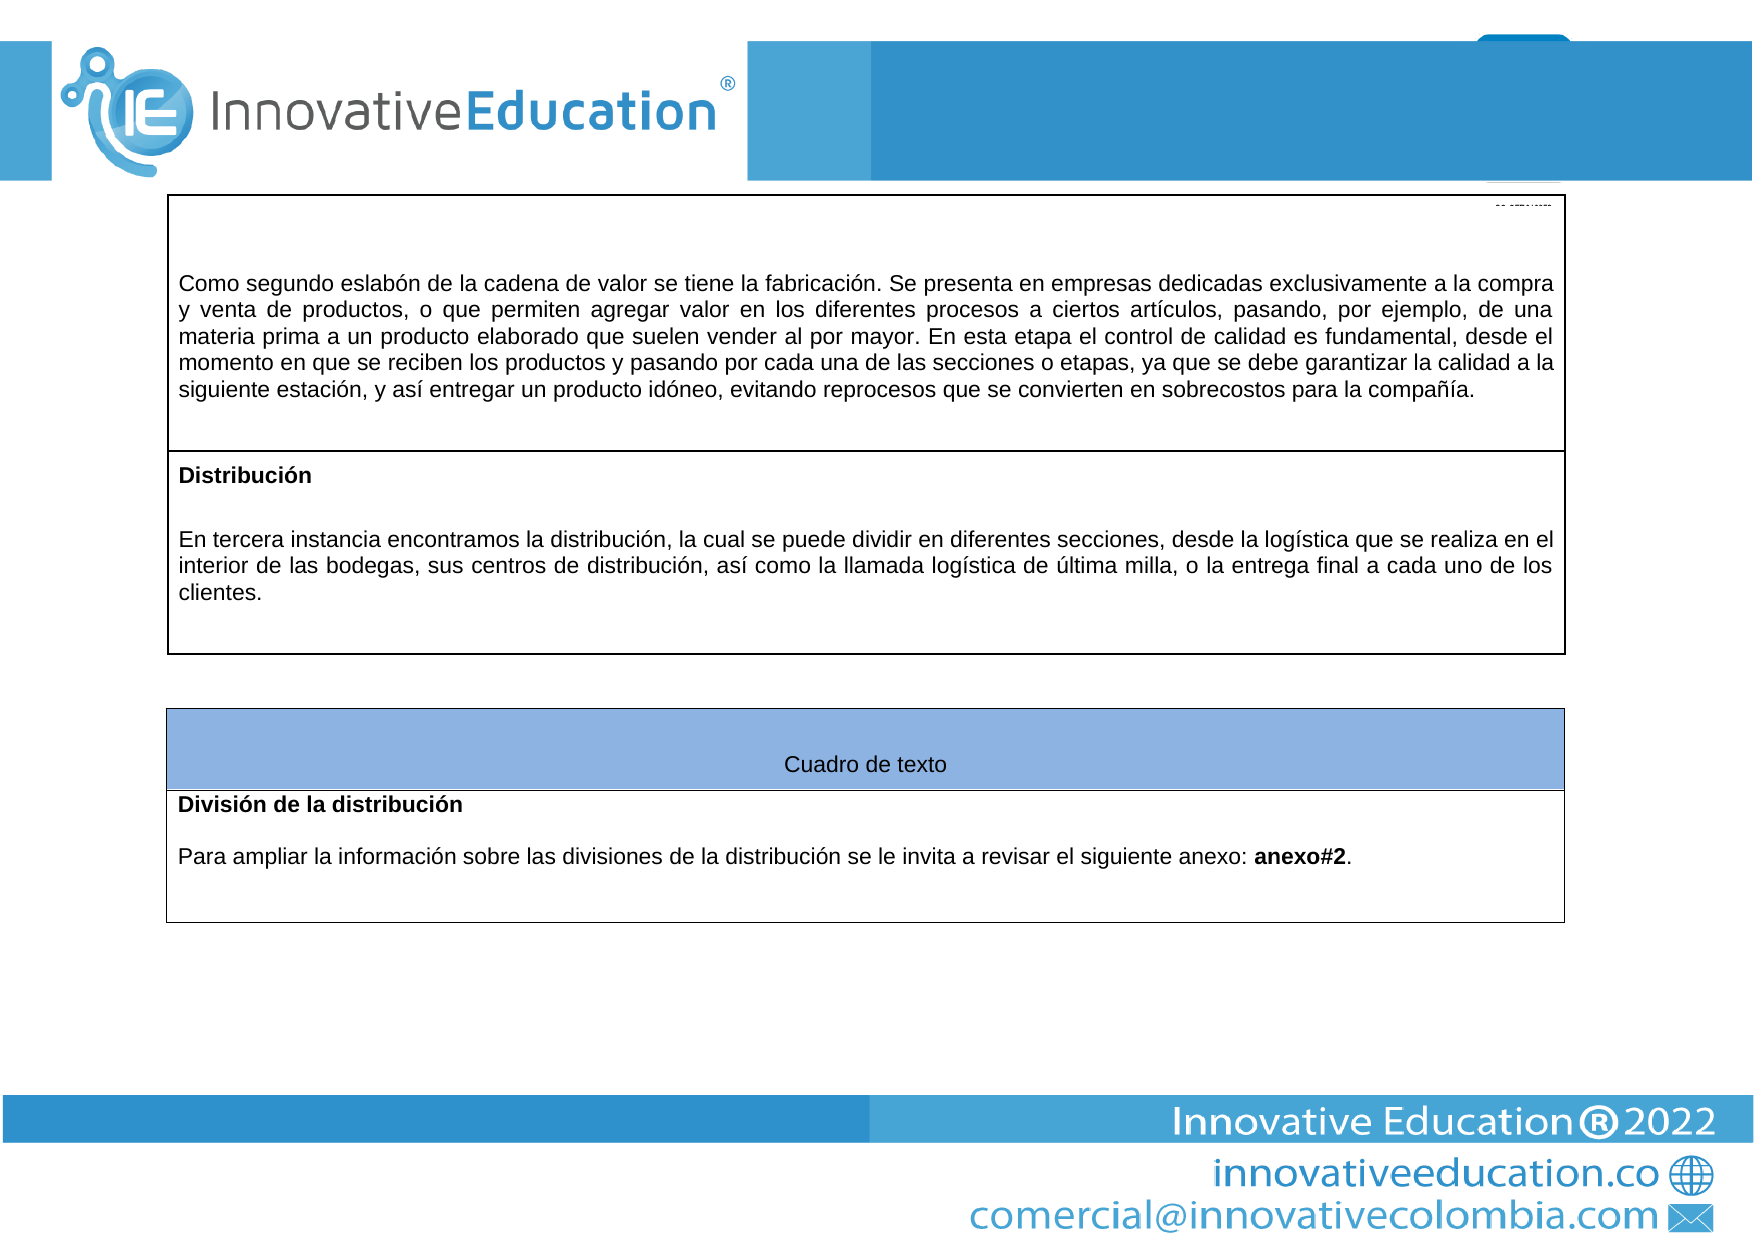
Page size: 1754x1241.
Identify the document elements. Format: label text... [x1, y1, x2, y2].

picture [2, 1093, 1754, 1239]
table_cell División de la distribución Para ampliar la información sobre las divisiones de la distribución se le invita a revisar el siguiente anexo: anexo#2. [167, 791, 1564, 922]
table_cell Distribución En tercera instancia encontramos la distribución, la cual se puede dividir en diferentes secciones, desde la logística que se realiza en el interior de las bodegas, sus centros de distribución, así como la llamada logística de última milla, o la entrega final a cada uno de los clientes. [169, 452, 1564, 653]
picture [0, 28, 1752, 214]
table_header Cuadro de texto [167, 709, 1564, 789]
